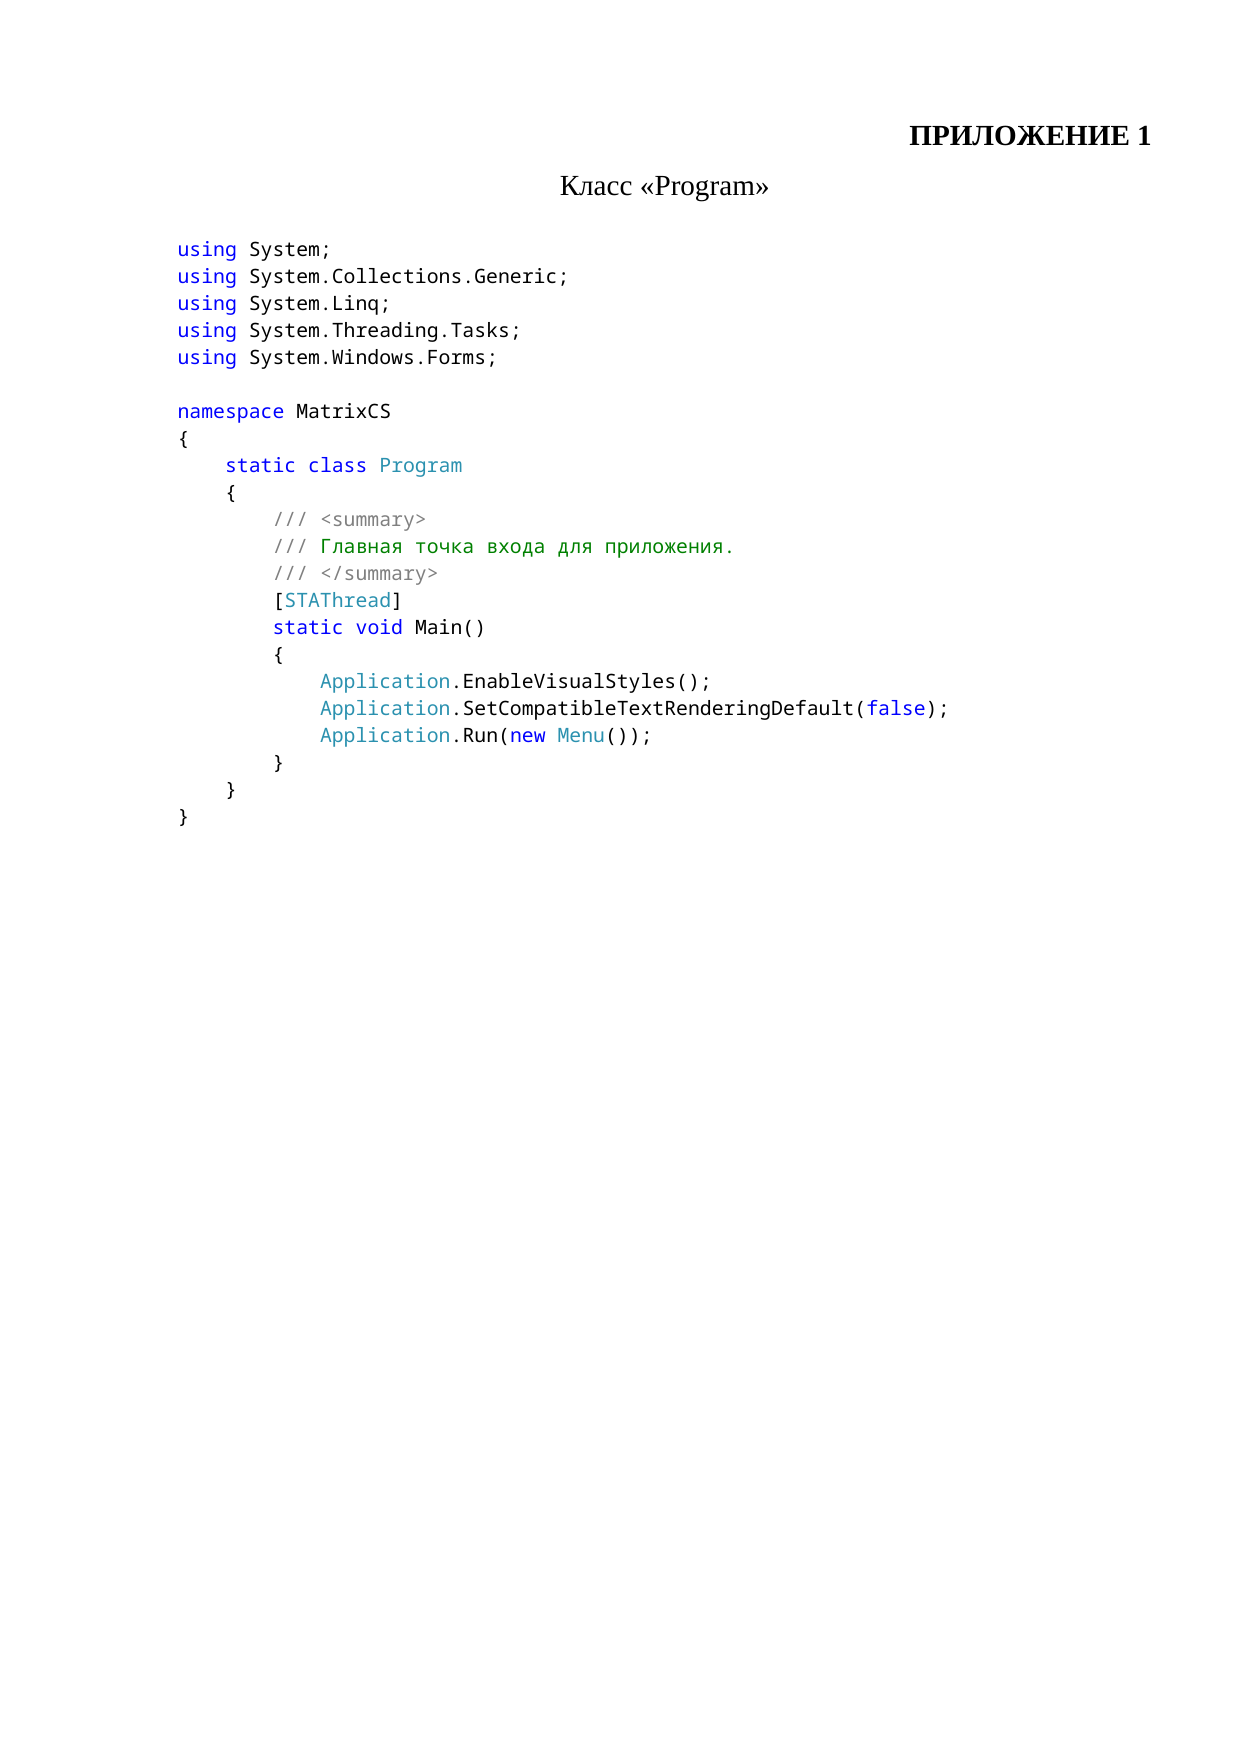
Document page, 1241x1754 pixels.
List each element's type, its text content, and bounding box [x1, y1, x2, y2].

text Application.SetCompatibleTextRenderingDefault(false); [177, 694, 1152, 721]
text static void Main() [177, 613, 1152, 640]
text Класс «Program» [177, 168, 1152, 202]
list ПРИЛОЖЕНИЕ 1 [288, 118, 1152, 152]
text [STAThread] [177, 586, 1152, 613]
text static class Program [177, 451, 1152, 478]
text { [177, 478, 1152, 505]
text } [177, 775, 1152, 802]
text using System.Windows.Forms; [177, 343, 1152, 370]
text /// <summary> [177, 505, 1152, 532]
text { [177, 424, 1152, 451]
text } [177, 802, 1152, 829]
text { [177, 640, 1152, 667]
text /// </summary> [177, 559, 1152, 586]
text using System.Threading.Tasks; [177, 316, 1152, 343]
text using System.Collections.Generic; [177, 262, 1152, 289]
text } [177, 748, 1152, 775]
text Application.EnableVisualStyles(); [177, 667, 1152, 694]
text using System; [177, 236, 1152, 262]
text namespace MatrixCS [177, 397, 1152, 424]
text using System.Linq; [177, 289, 1152, 316]
text Application.Run(new Menu()); [177, 721, 1152, 748]
text /// Главная точка входа для приложения. [177, 532, 1152, 559]
